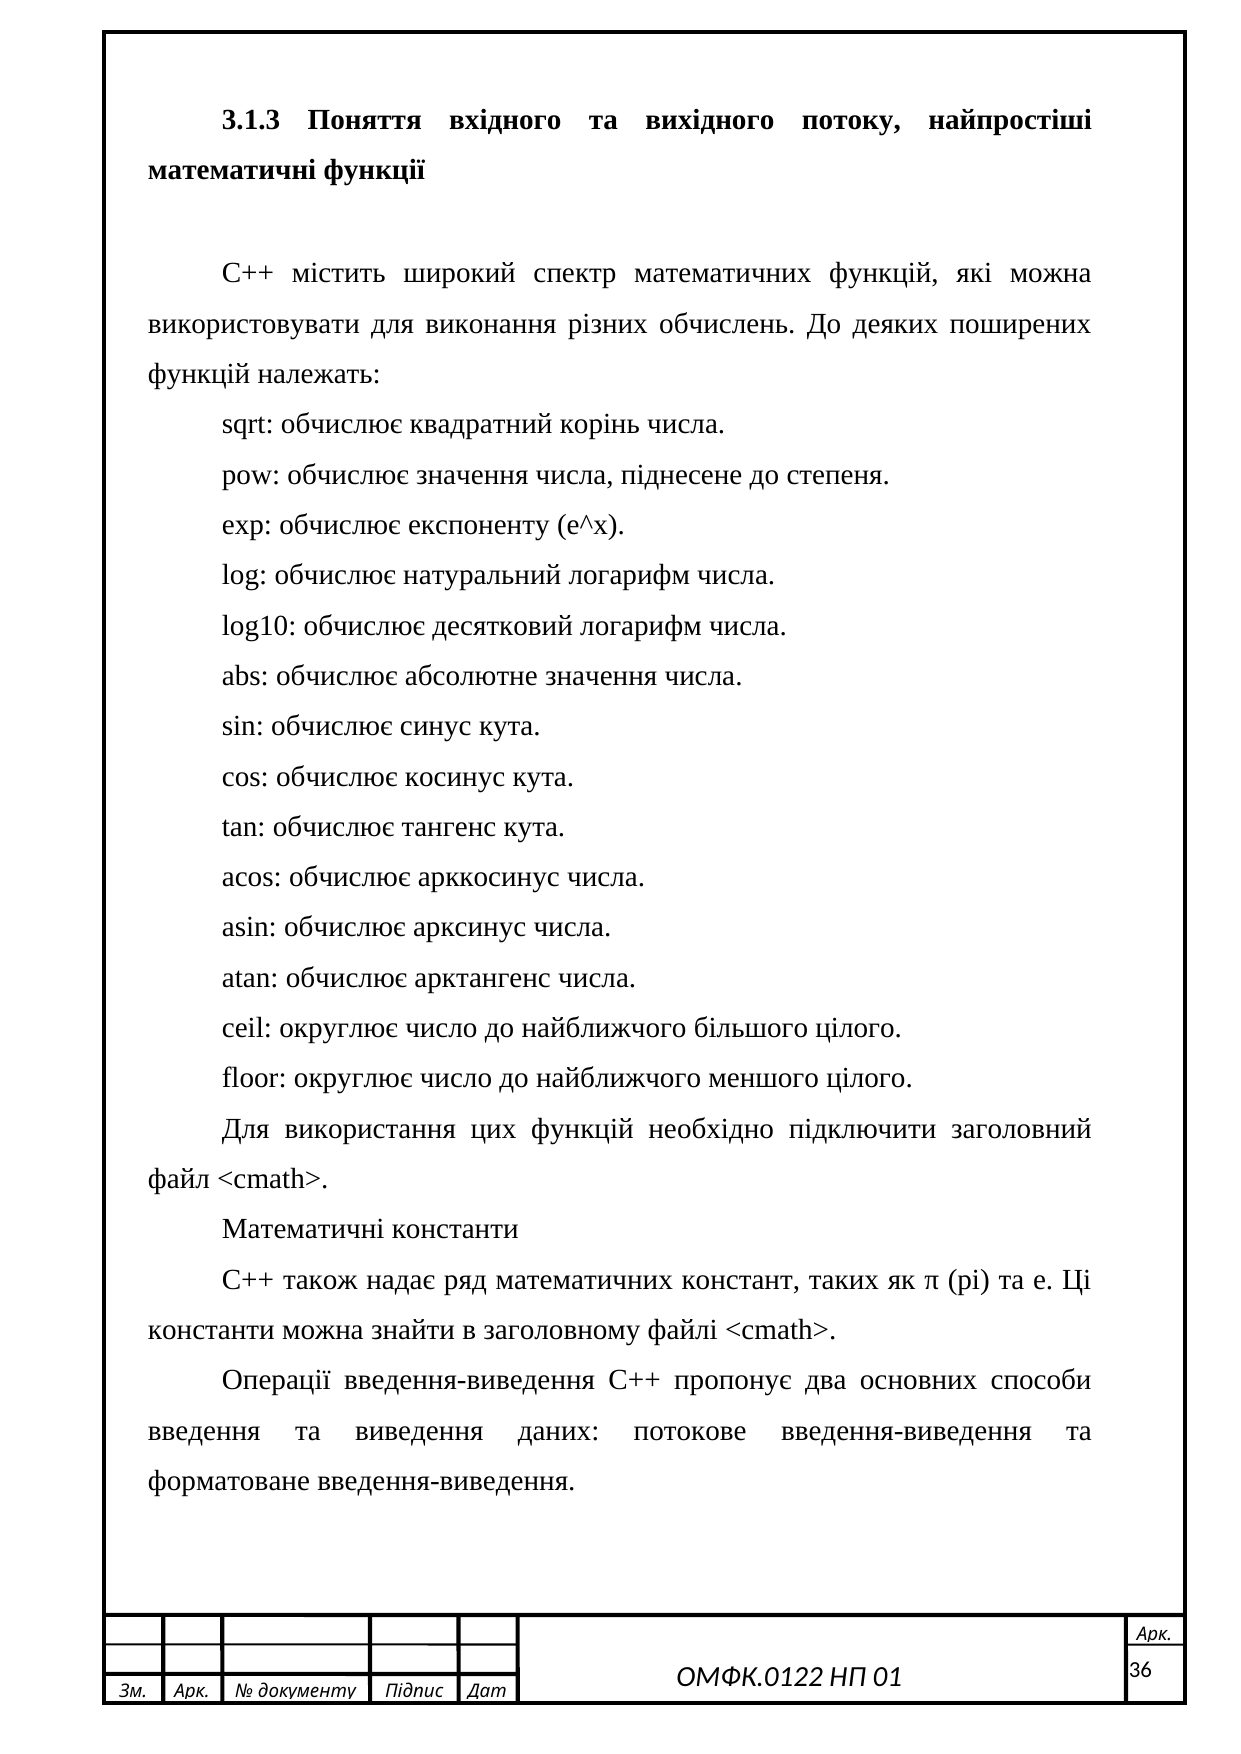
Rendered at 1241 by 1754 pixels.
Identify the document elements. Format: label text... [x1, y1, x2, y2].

text Для використання цих функцій необхідно підключити заголовний файл <cmath>. [148, 1111, 1092, 1195]
text Математичні константи [148, 1211, 1092, 1245]
text atan: обчислює арктангенс числа. [148, 960, 1092, 993]
text С++ містить широкий спектр математичних функцій, які можна використовувати для виконання різних обчислень. До деяких поширених функцій належать: [148, 256, 1092, 390]
text sqrt: обчислює квадратний корінь числа. [148, 406, 1092, 440]
text floor: округлює число до найближчого меншого цілого. [148, 1061, 1092, 1094]
text acos: обчислює арккосинус числа. [148, 859, 1092, 893]
text abs: обчислює абсолютне значення числа. [148, 658, 1092, 692]
text pow: обчислює значення числа, піднесене до степеня. [148, 457, 1092, 490]
text ceil: округлює число до найближчого більшого цілого. [148, 1010, 1092, 1044]
text exp: обчислює експоненту (e^x). [148, 507, 1092, 541]
text C++ також надає ряд математичних констант, таких як π (pi) та e. Ці константи можна знайти в заголовному файлі <cmath>. [148, 1262, 1092, 1346]
text log10: обчислює десятковий логарифм числа. [148, 608, 1092, 641]
text Операції введення-виведення C++ пропонує два основних способи введення та виведення даних: потокове введення-виведення та форматоване введення-виведення. [148, 1362, 1092, 1497]
text cos: обчислює косинус кута. [148, 759, 1092, 792]
text asin: обчислює арксинус числа. [148, 909, 1092, 943]
text sin: обчислює синус кута. [148, 708, 1092, 742]
text tan: обчислює тангенс кута. [148, 809, 1092, 842]
text log: обчислює натуральний логарифм числа. [148, 557, 1092, 591]
subtitle 3.1.3 Поняття вхідного та вихідного потоку, найпростіші математичні функції [148, 102, 1092, 186]
